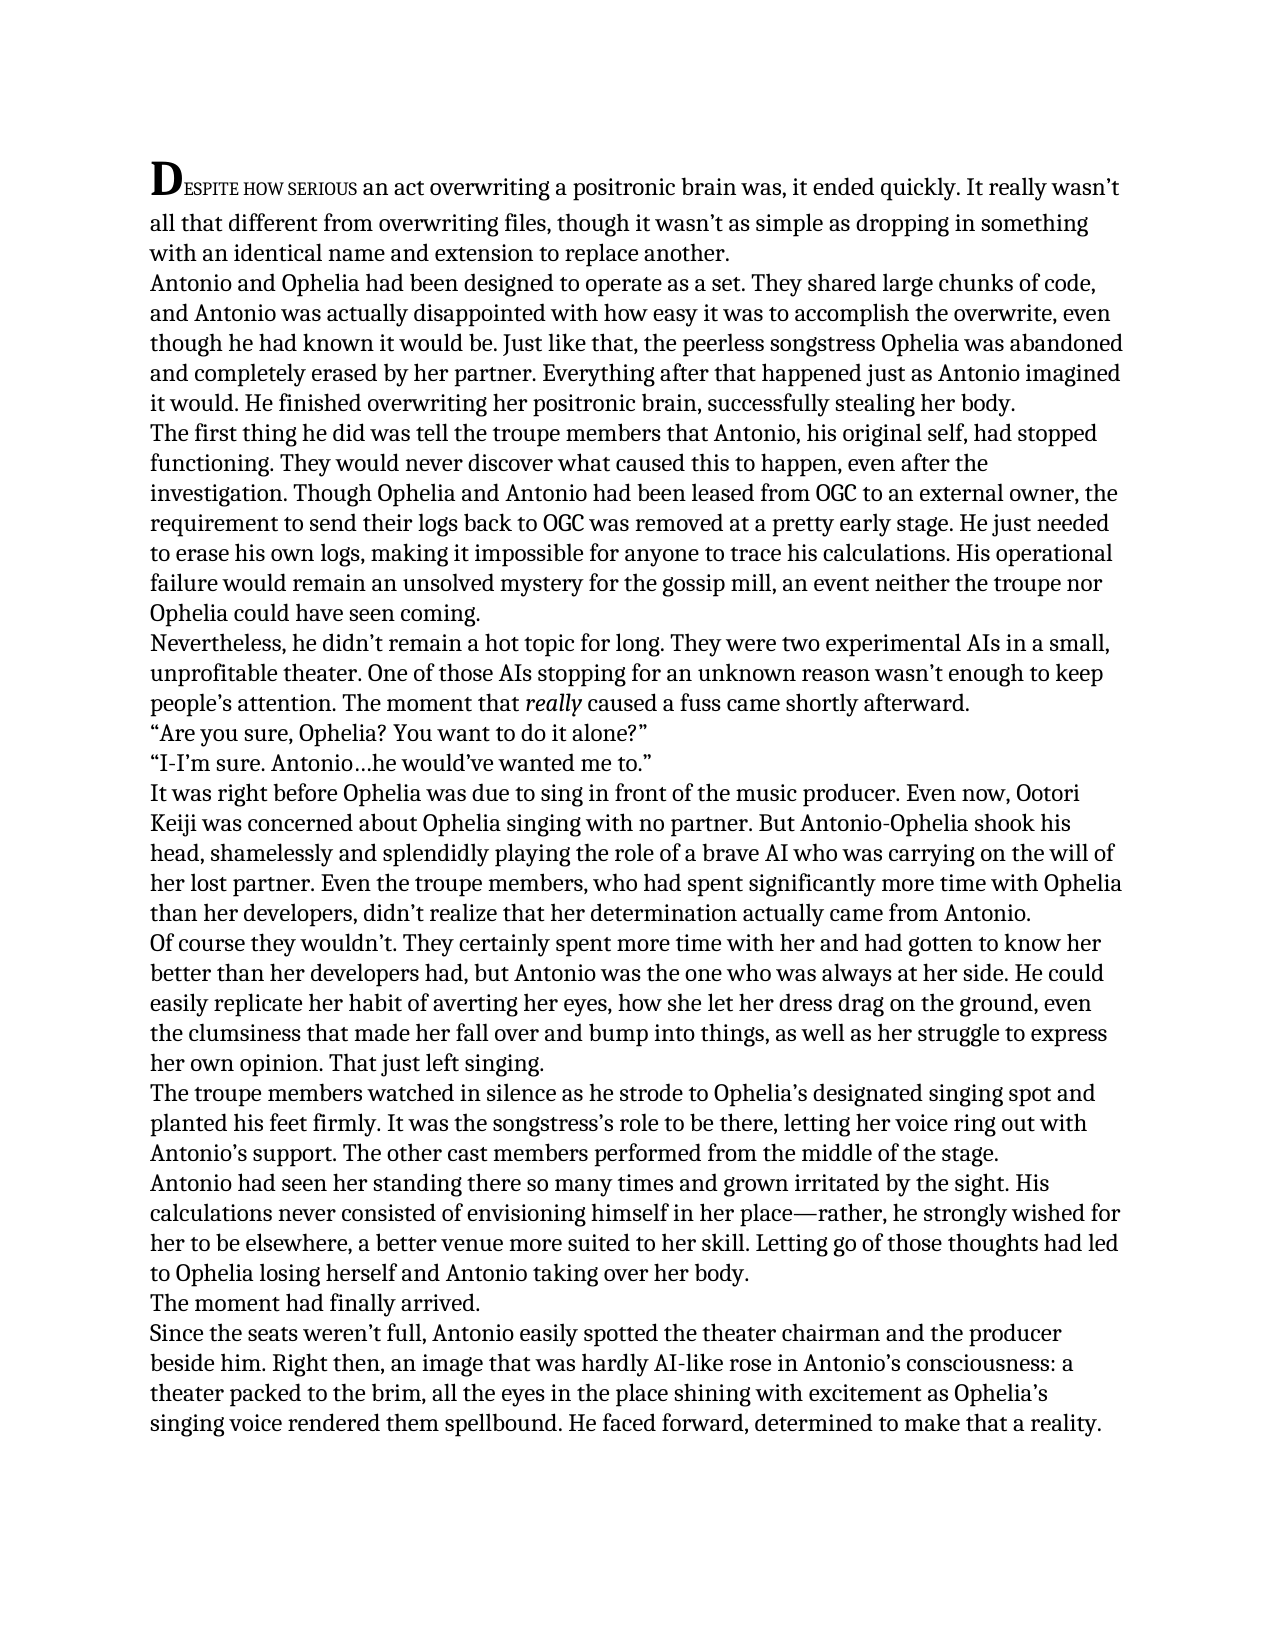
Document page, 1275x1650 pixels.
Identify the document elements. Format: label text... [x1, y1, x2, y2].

text Since the seats weren’t full, Antonio easily spotted the theater chairman and the producer beside him. Right then, an image that was hardly AI-like rose in Antonio’s consciousness: a theater packed to the brim, all the eyes in the place shining with excitement as Ophelia’s singing voice rendered them spellbound. He faced forward, determined to make that a reality. [150, 1317, 1125, 1437]
text DESPITE HOW SERIOUS an act overwriting a positronic brain was, it ended quickly. It really wasn’t all that different from overwriting files, though it wasn’t as simple as dropping in something with an identical name and extension to replace another. [150, 150, 1125, 267]
text “I-I’m sure. Antonio…he would’ve wanted me to.” [150, 747, 1125, 777]
text The first thing he did was tell the troupe members that Antonio, his original self, had stopped functioning. They would never discover what caused this to happen, even after the investigation. Though Ophelia and Antonio had been leased from OGC to an external owner, the requirement to send their logs back to OGC was removed at a pretty early stage. He just needed to erase his own logs, making it impossible for anyone to trace his calculations. His operational failure would remain an unsolved mystery for the gossip mill, an event neither the troupe nor Ophelia could have seen coming. [150, 417, 1125, 627]
text Antonio had seen her standing there so many times and grown irritated by the sight. His calculations never consisted of envisioning himself in her place—rather, he strongly wished for her to be elsewhere, a better venue more suited to her skill. Letting go of those thoughts had led to Ophelia losing herself and Antonio taking over her body. [150, 1167, 1125, 1287]
text The moment had finally arrived. [150, 1287, 1125, 1317]
text Of course they wouldn’t. They certainly spent more time with her and had gotten to know her better than her developers had, but Antonio was the one who was always at her side. He could easily replicate her habit of averting her eyes, how she let her dress drag on the ground, even the clumsiness that made her fall over and bump into things, as well as her struggle to express her own opinion. That just left singing. [150, 927, 1125, 1077]
text The troupe members watched in silence as he strode to Ophelia’s designated singing spot and planted his feet firmly. It was the songstress’s role to be there, letting her voice ring out with Antonio’s support. The other cast members performed from the middle of the stage. [150, 1077, 1125, 1167]
text Antonio and Ophelia had been designed to operate as a set. They shared large chunks of code, and Antonio was actually disappointed with how easy it was to accomplish the overwrite, even though he had known it would be. Just like that, the peerless songstress Ophelia was abandoned and completely erased by her partner. Everything after that happened just as Antonio imagined it would. He finished overwriting her positronic brain, successfully stealing her body. [150, 267, 1125, 417]
text “Are you sure, Ophelia? You want to do it alone?” [150, 717, 1125, 747]
text Nevertheless, he didn’t remain a hot topic for long. They were two experimental AIs in a small, unprofitable theater. One of those AIs stopping for an unknown reason wasn’t enough to keep people’s attention. The moment that really caused a fuss came shortly afterward. [150, 627, 1125, 717]
text It was right before Ophelia was due to sing in front of the music producer. Even now, Ootori Keiji was concerned about Ophelia singing with no partner. But Antonio-Ophelia shook his head, shamelessly and splendidly playing the role of a brave AI who was carrying on the will of her lost partner. Even the troupe members, who had spent significantly more time with Ophelia than her developers, didn’t realize that her determination actually came from Antonio. [150, 777, 1125, 927]
